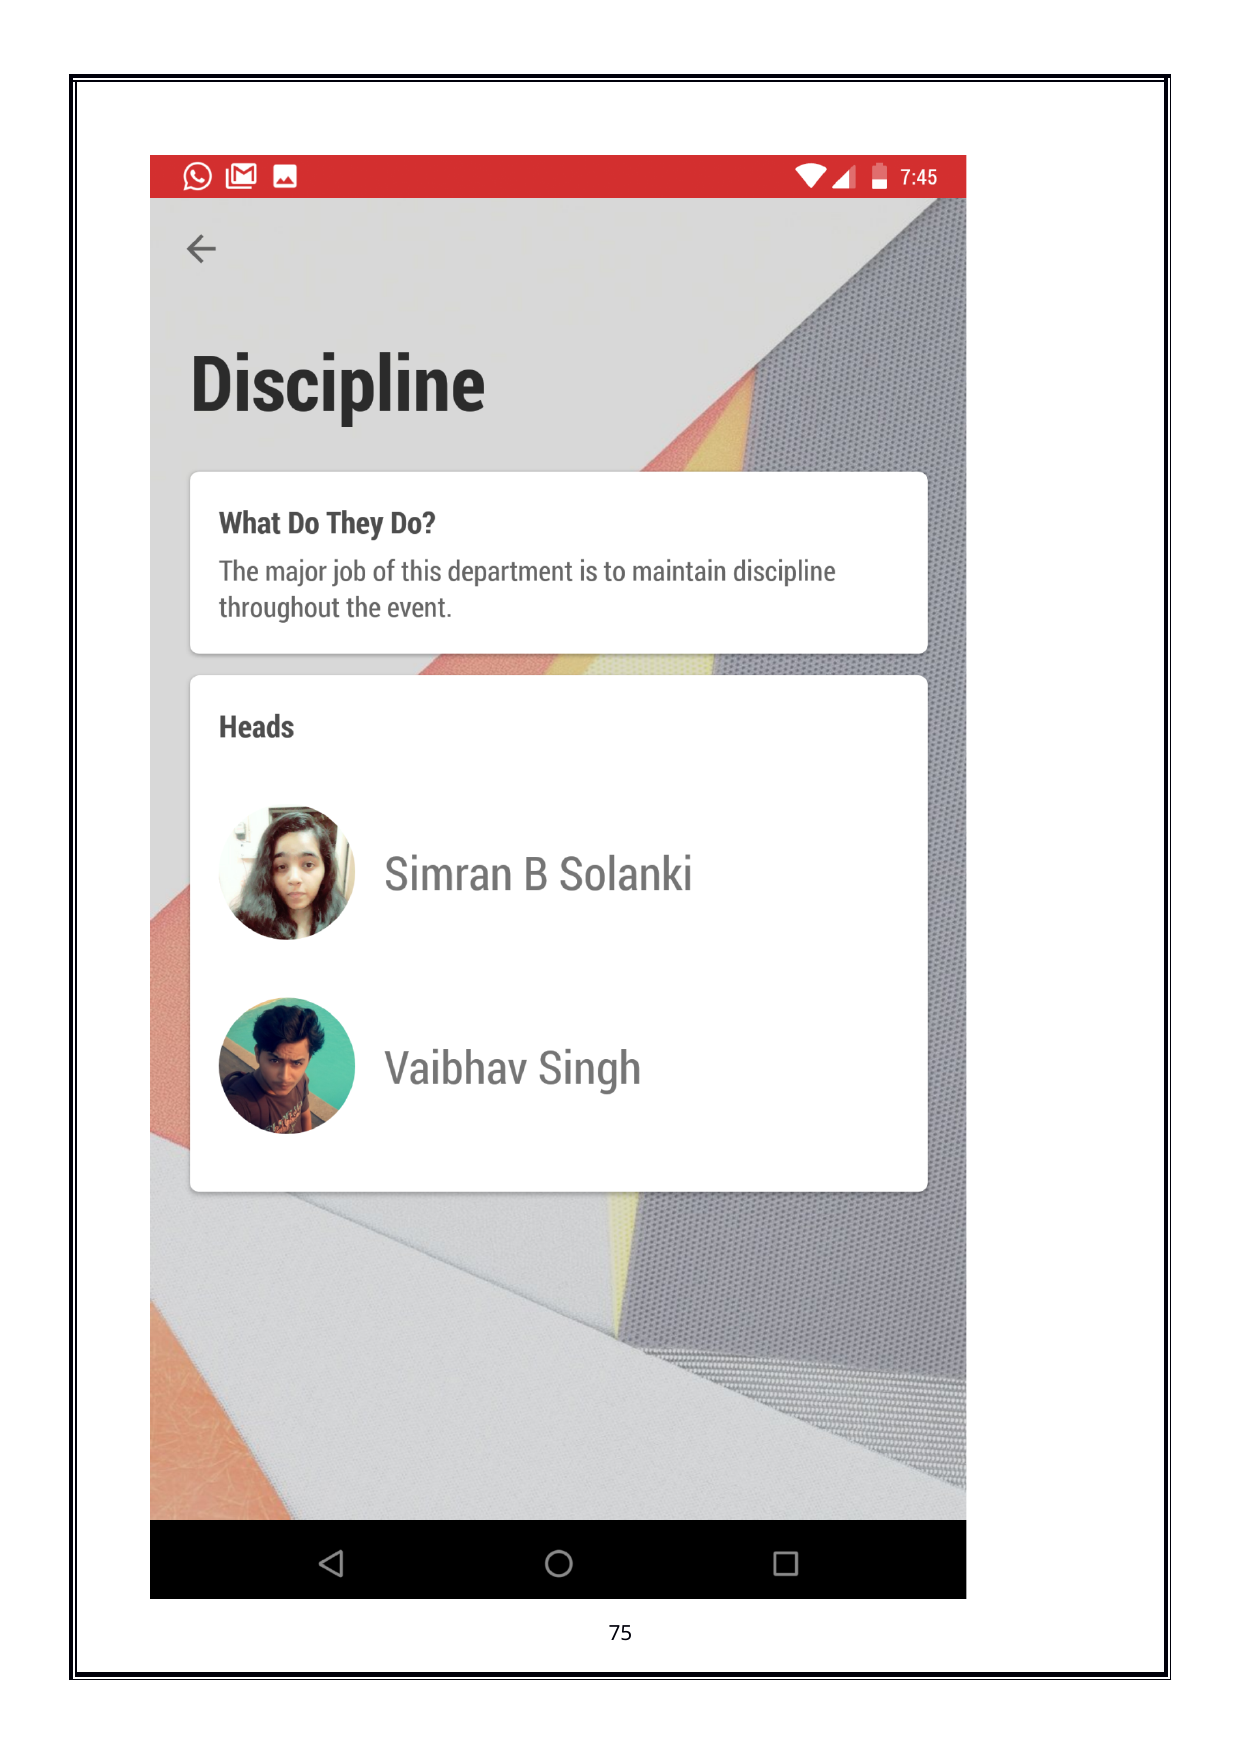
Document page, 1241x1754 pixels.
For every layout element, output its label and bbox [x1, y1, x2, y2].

picture [150, 155, 967, 1599]
